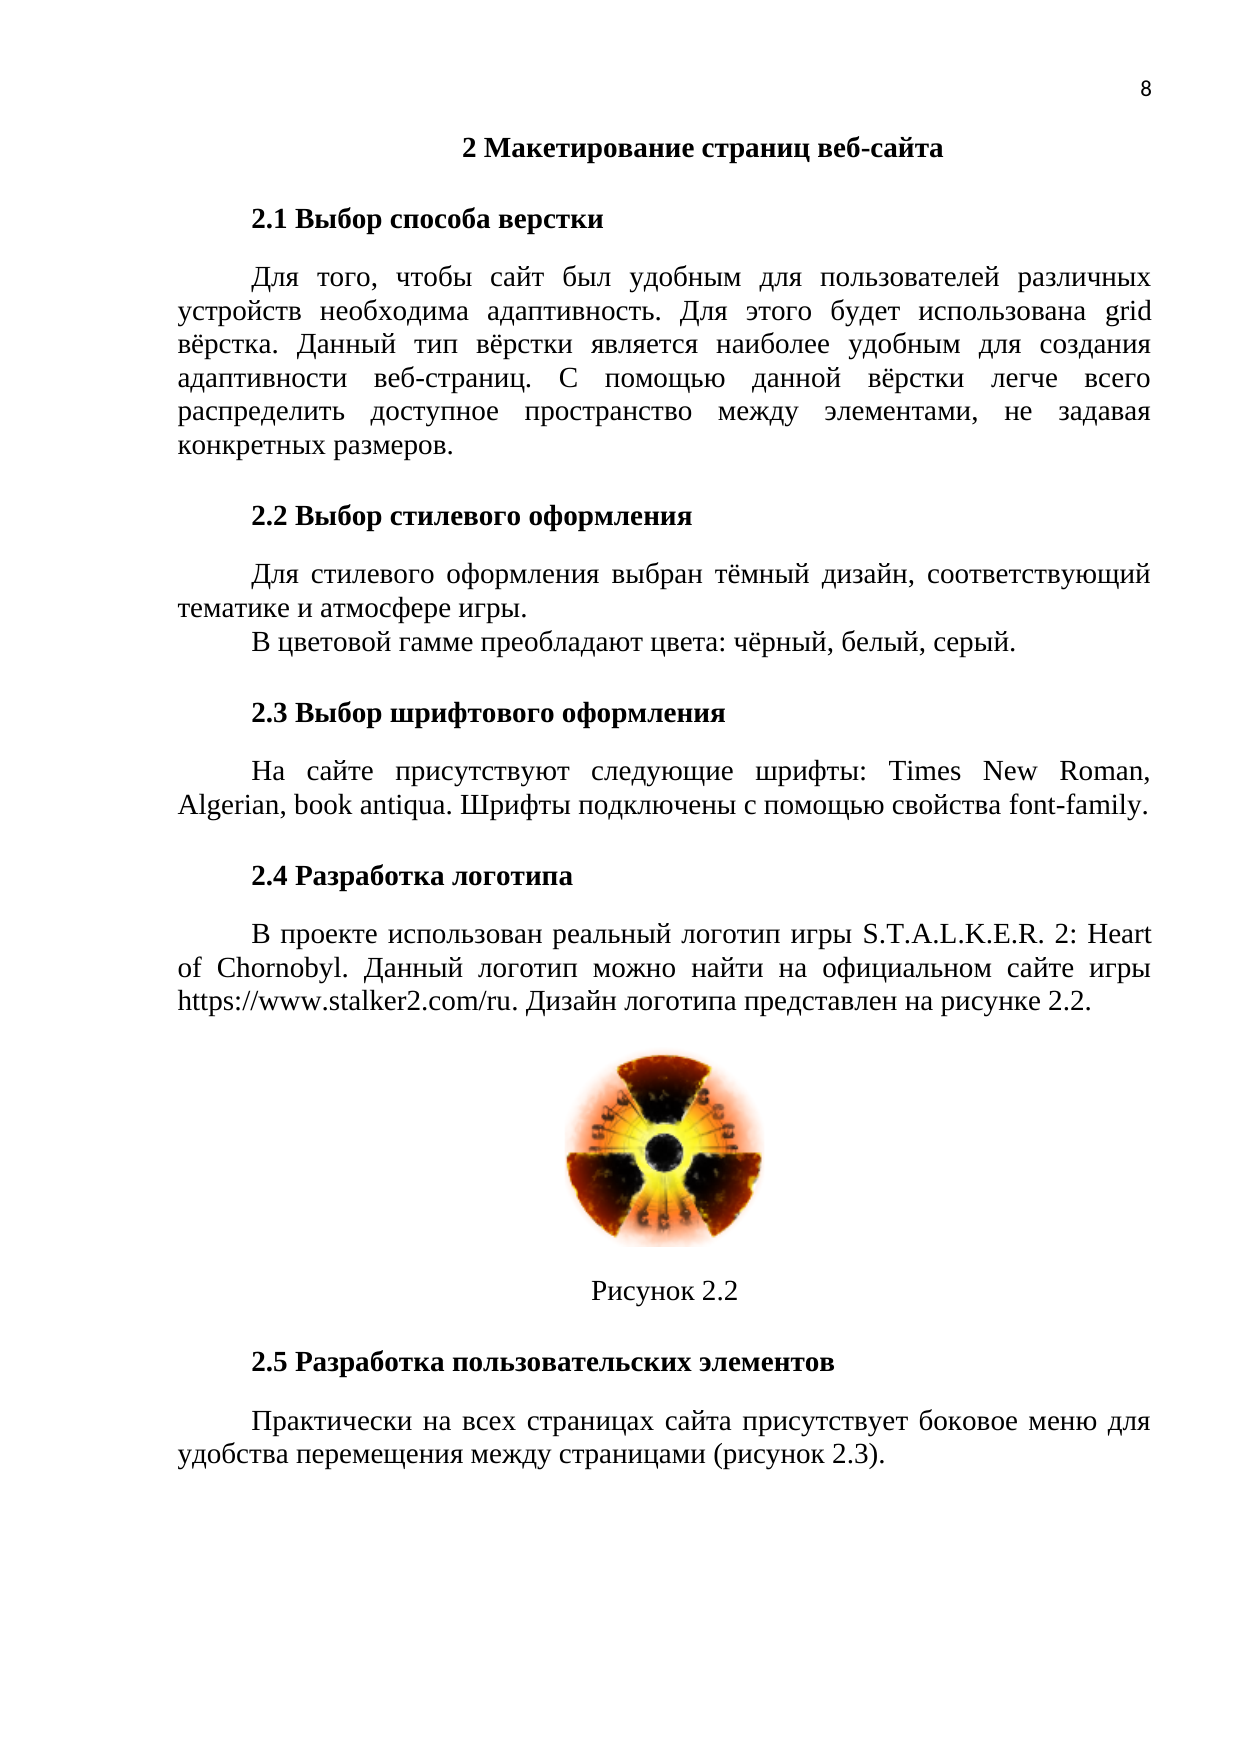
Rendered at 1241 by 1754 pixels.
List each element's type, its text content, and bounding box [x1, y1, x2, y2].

text Рисунок 2.2 [177, 1273, 1152, 1307]
subtitle 2.3 Выбор шрифтового оформления [177, 695, 1154, 728]
subtitle 2.2 Выбор стилевого оформления [177, 498, 1154, 532]
subtitle 2.5 Разработка пользовательских элементов [177, 1344, 1154, 1378]
text Практически на всех страницах сайта присутствует боковое меню для удобства перемещения между страницами (рисунок 2.3). [177, 1403, 1152, 1470]
text В проекте использован реальный логотип игры S.T.A.L.K.E.R. 2: Heart of Chornobyl. Данный логотип можно найти на официальном сайте игры https://www.stalker2.com/ru. Дизайн логотипа представлен на рисунке 2.2. [177, 916, 1152, 1017]
text На сайте присутствуют следующие шрифты: Times New Roman, Algerian, book antiqua. Шрифты подключены с помощью свойства font-family. [177, 753, 1152, 820]
subtitle 2.4 Разработка логотипа [177, 858, 1154, 891]
text Для стилевого оформления выбран тёмный дизайн, соответствующий тематике и атмосфере игры. [177, 557, 1152, 624]
picture [564, 1046, 765, 1247]
subtitle 2 Макетирование страниц веб-сайта [177, 130, 1154, 163]
subtitle 2.1 Выбор способа верстки [177, 201, 1154, 234]
text Для того, чтобы сайт был удобным для пользователей различных устройств необходима адаптивность. Для этого будет использована grid вёрстка. Данный тип вёрстки является наиболее удобным для создания адаптивности веб-страниц. С помощью данной вёрстки легче всего распределить доступное пространство между элементами, не задавая конкретных размеров. [177, 259, 1152, 461]
text В цветовой гамме преобладают цвета: чёрный, белый, серый. [177, 624, 1152, 657]
